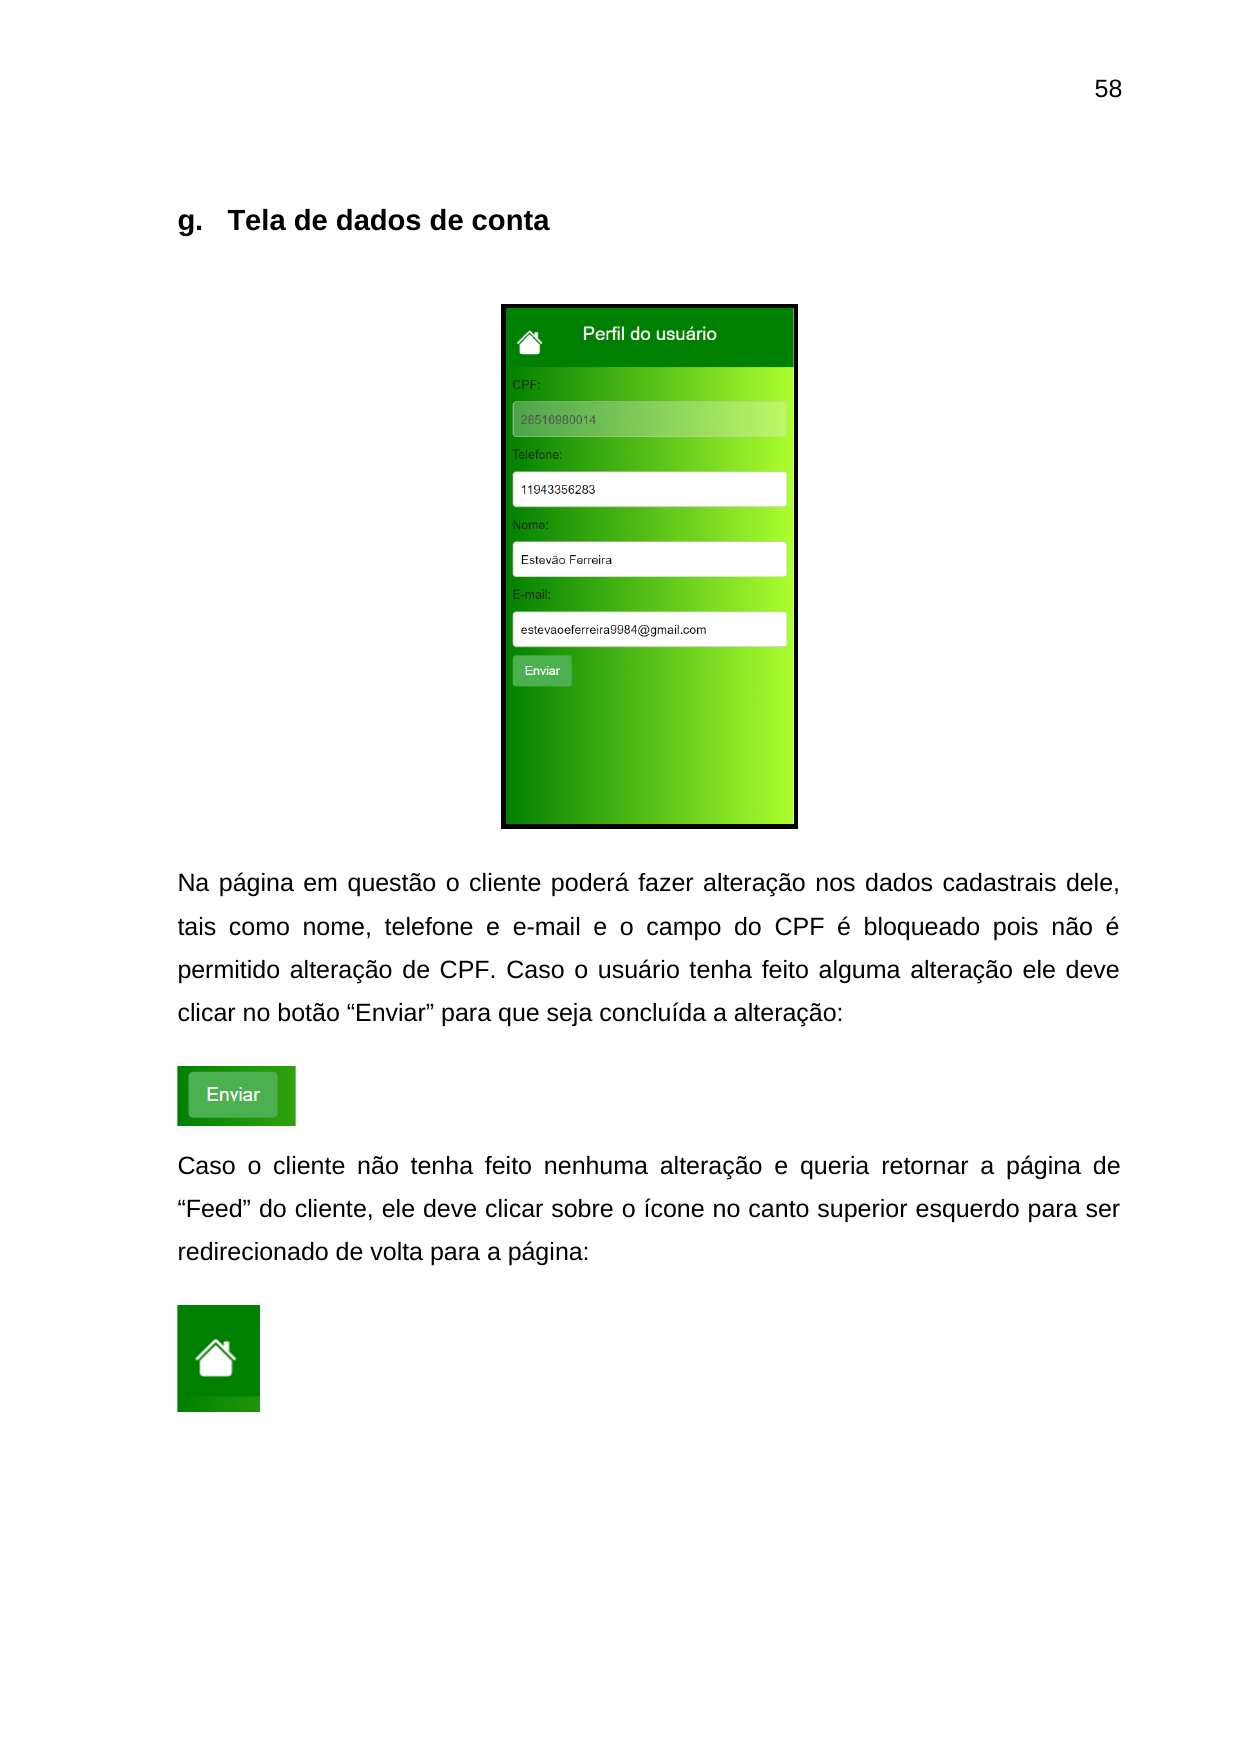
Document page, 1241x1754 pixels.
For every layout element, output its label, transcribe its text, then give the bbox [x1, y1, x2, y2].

text Caso o cliente não tenha feito nenhuma alteração e queria retornar a página de “Feed” do cliente, ele deve clicar sobre o ícone no canto superior esquerdo para ser redirecionado de volta para a página: [177, 1151, 1122, 1266]
picture [177, 1305, 260, 1412]
picture [177, 1066, 296, 1126]
subtitle Tela de dados de conta [177, 203, 1122, 237]
text Na página em questão o cliente poderá fazer alteração nos dados cadastrais dele, tais como nome, telefone e e-mail e o campo do CPF é bloqueado pois não é permitido alteração de CPF. Caso o usuário tenha feito alguma alteração ele deve clicar no botão “Enviar” para que seja concluída a alteração: [177, 868, 1122, 1027]
picture [506, 308, 794, 824]
